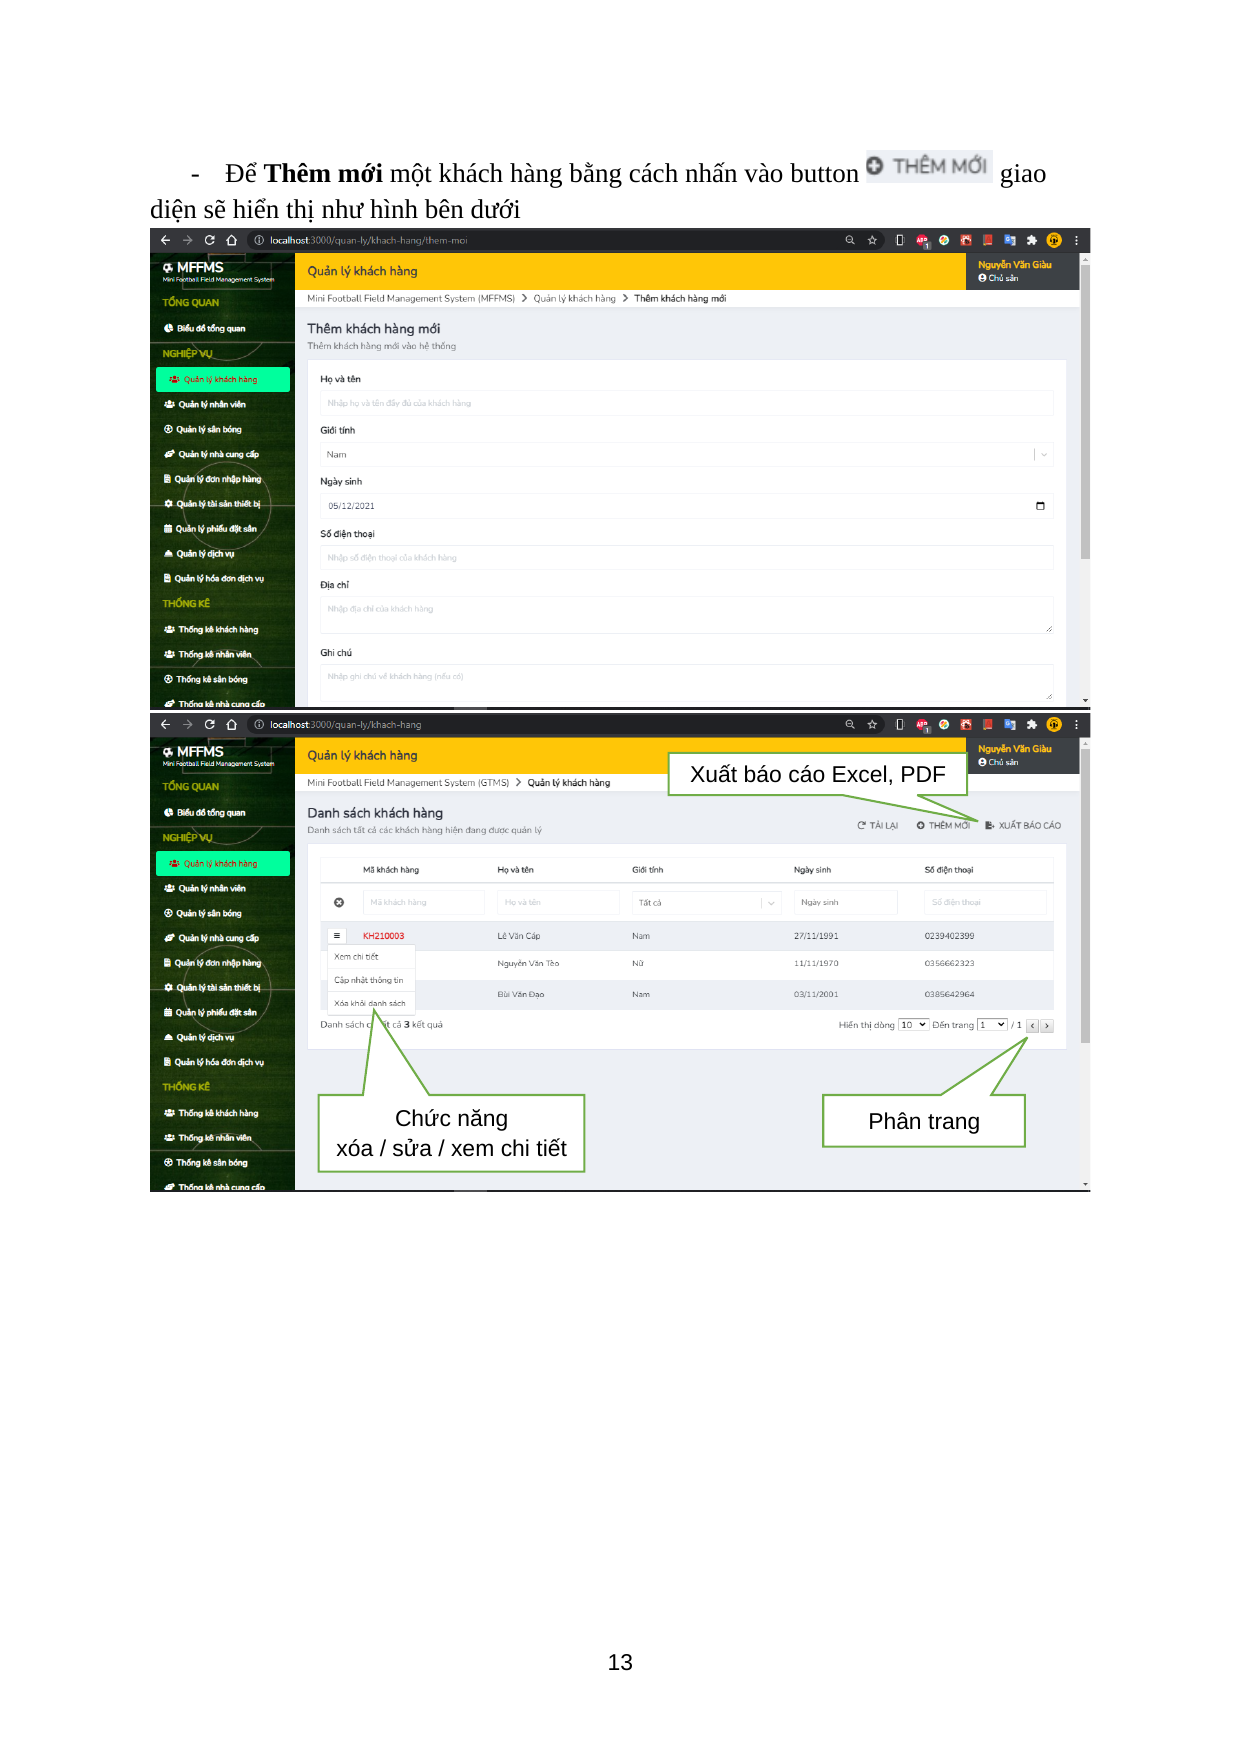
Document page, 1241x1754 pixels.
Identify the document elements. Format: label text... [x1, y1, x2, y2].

picture [866, 150, 993, 183]
picture [150, 713, 1091, 1192]
picture [150, 228, 1091, 710]
text - Để Thêm mới một khách hàng bằng cách nhấn vào button giao diện sẽ hiển thị như hình bên dưới [150, 150, 1090, 224]
